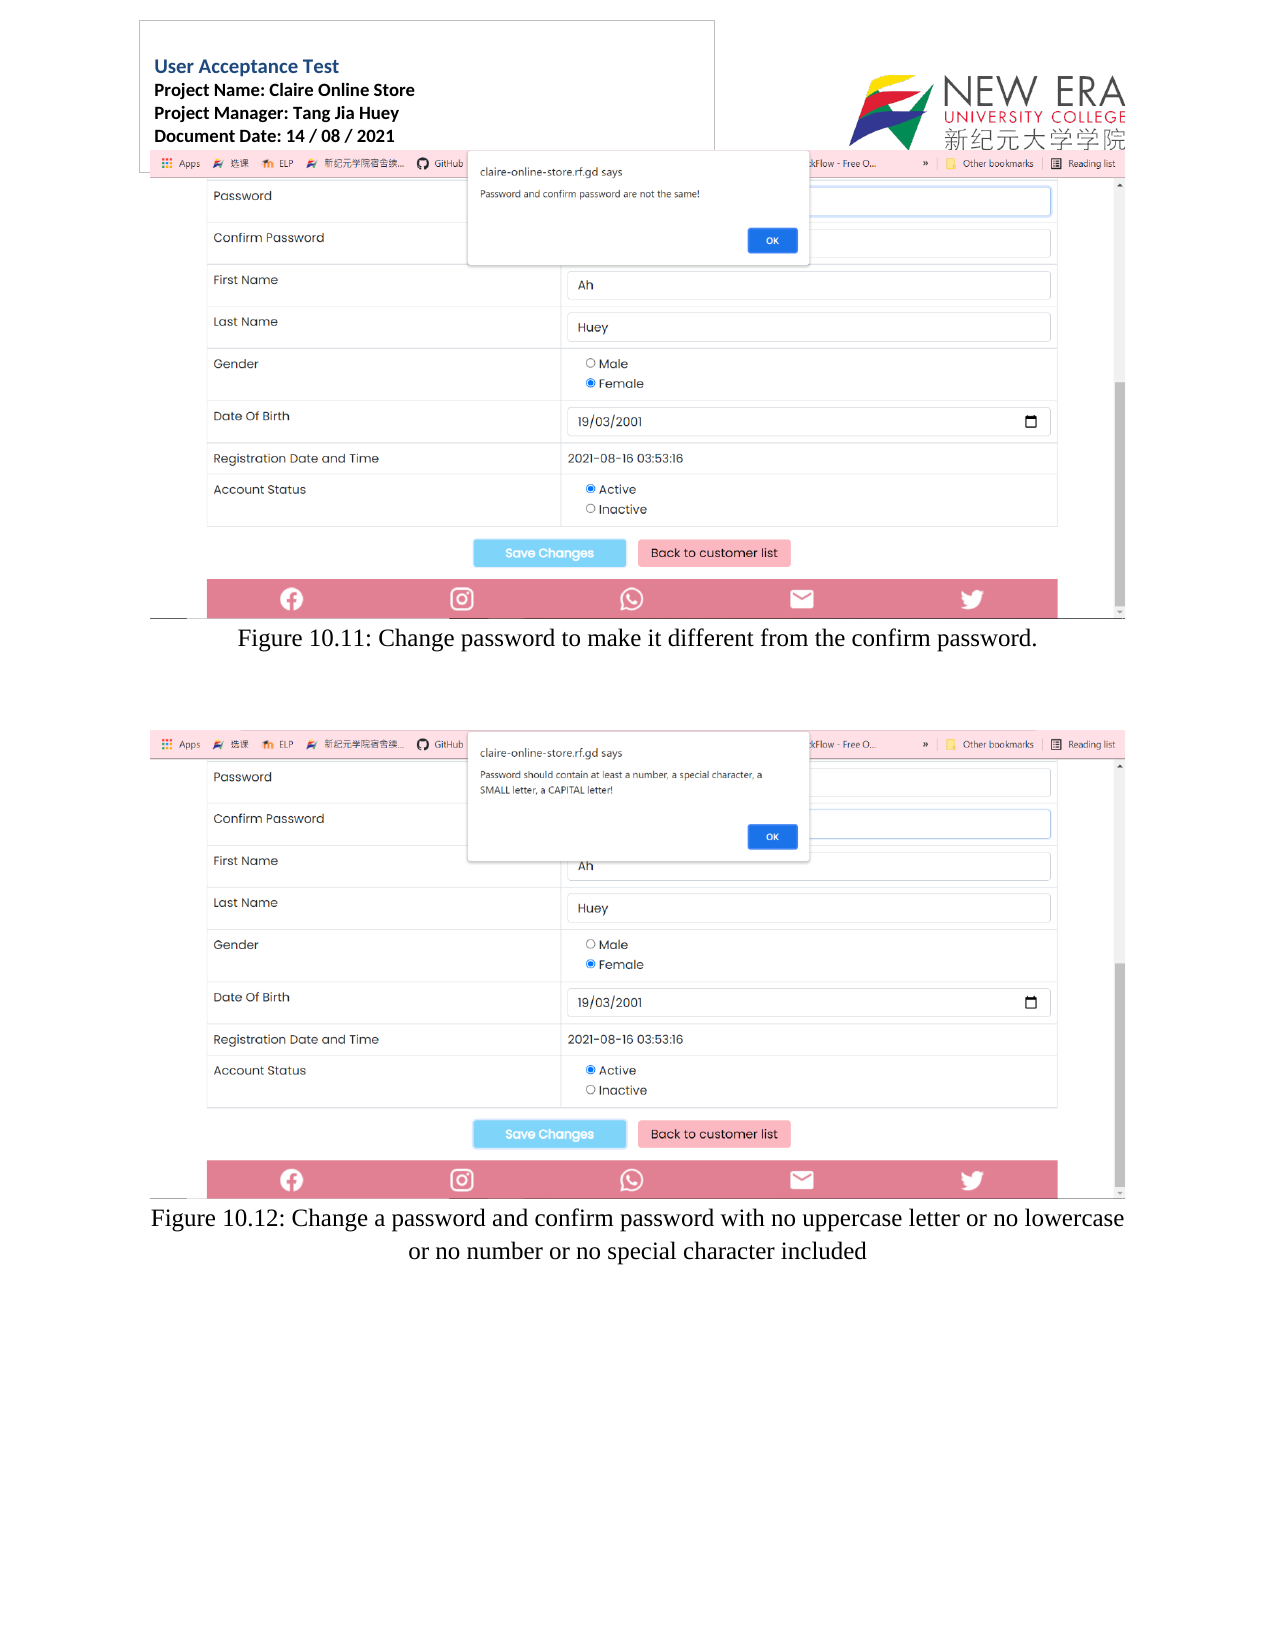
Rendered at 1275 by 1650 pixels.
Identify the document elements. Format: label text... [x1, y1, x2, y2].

text Figure 10.11: Change password to make it different from the confirm password. [150, 623, 1125, 652]
picture [150, 730, 1125, 1199]
picture [150, 75, 1125, 619]
text Figure 10.12: Change a password and confirm password with no uppercase letter or no lowercase or no number or no special character included [150, 1203, 1125, 1265]
